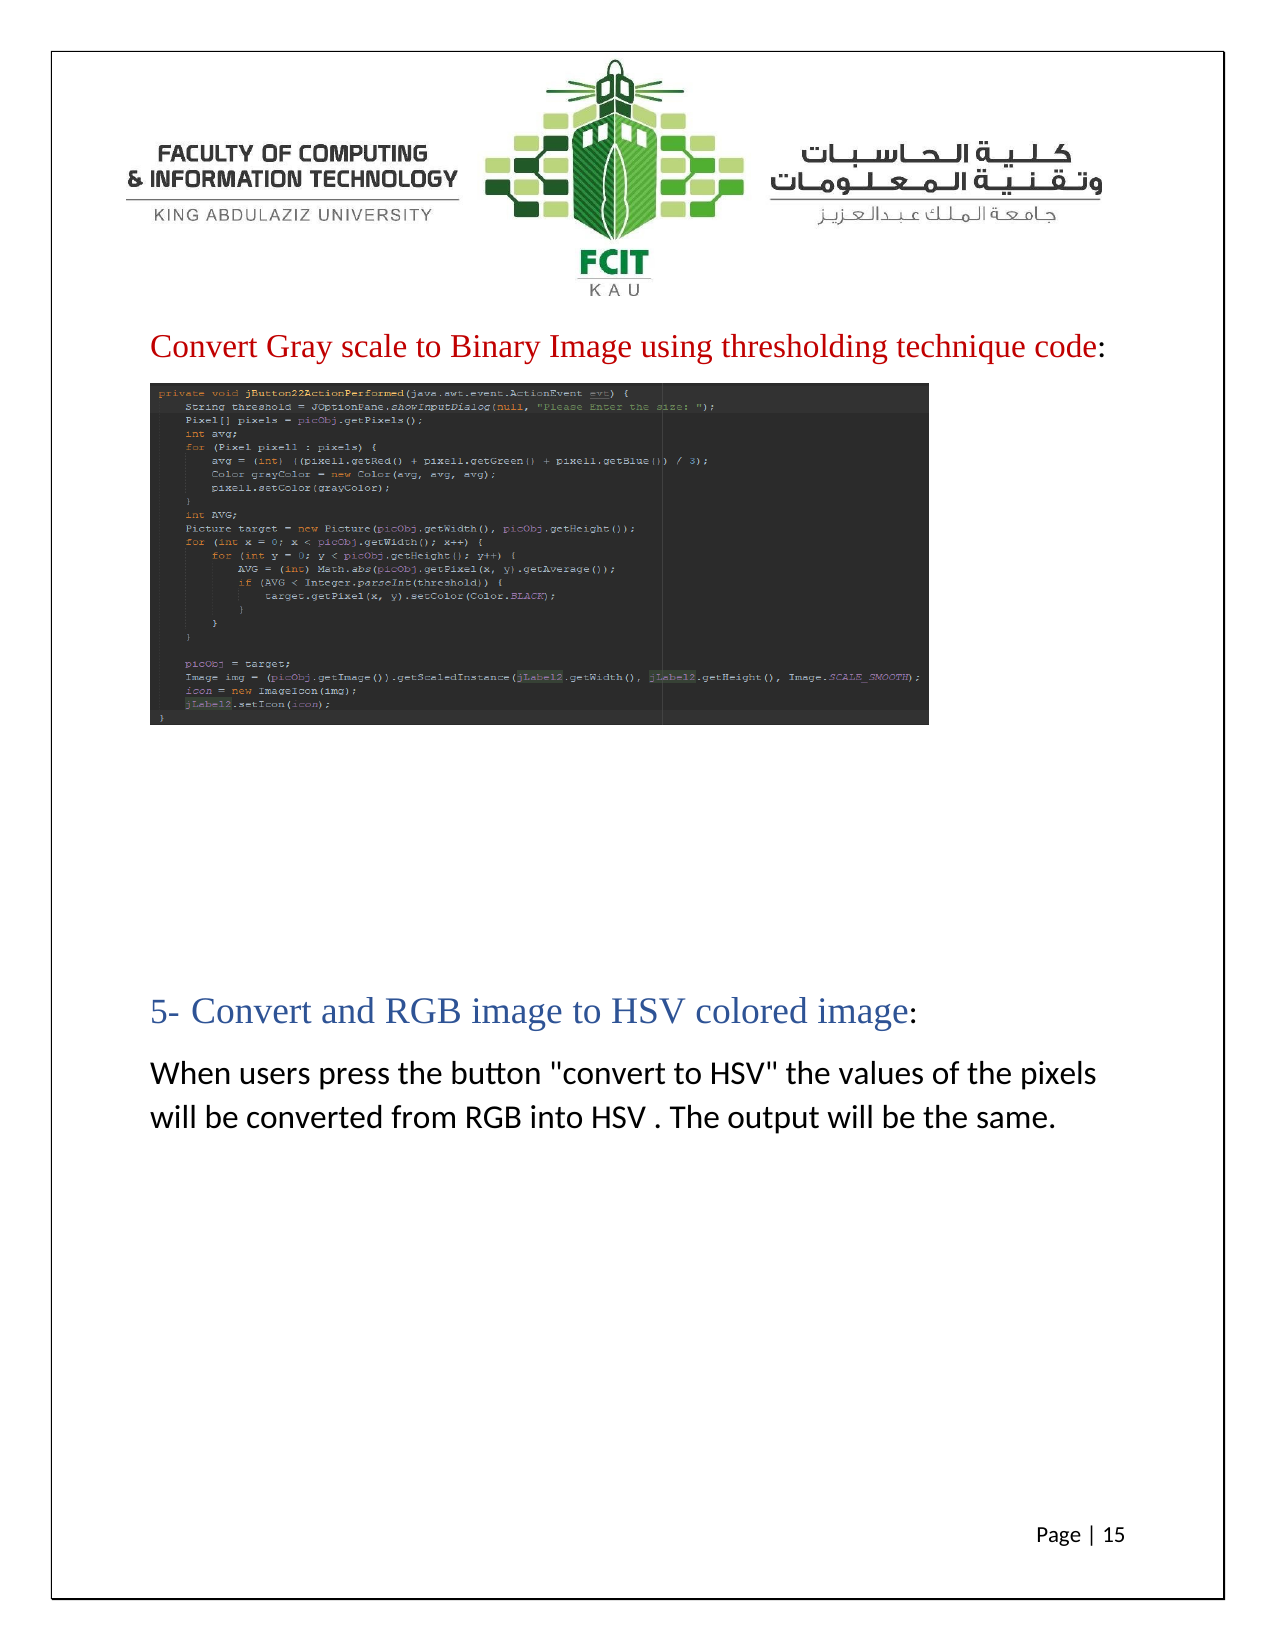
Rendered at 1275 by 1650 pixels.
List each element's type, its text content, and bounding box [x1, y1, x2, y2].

subtitle Convert and RGB image to HSV colored image: [150, 989, 1204, 1032]
picture [150, 383, 929, 725]
picture [126, 53, 1102, 296]
text When users press the button "convert to HSV" the values of the pixels will be converted from RGB into HSV . The output will be the same. [150, 1052, 1101, 1137]
text Convert Gray scale to Binary Image using thresholding technique code: [150, 325, 1204, 365]
